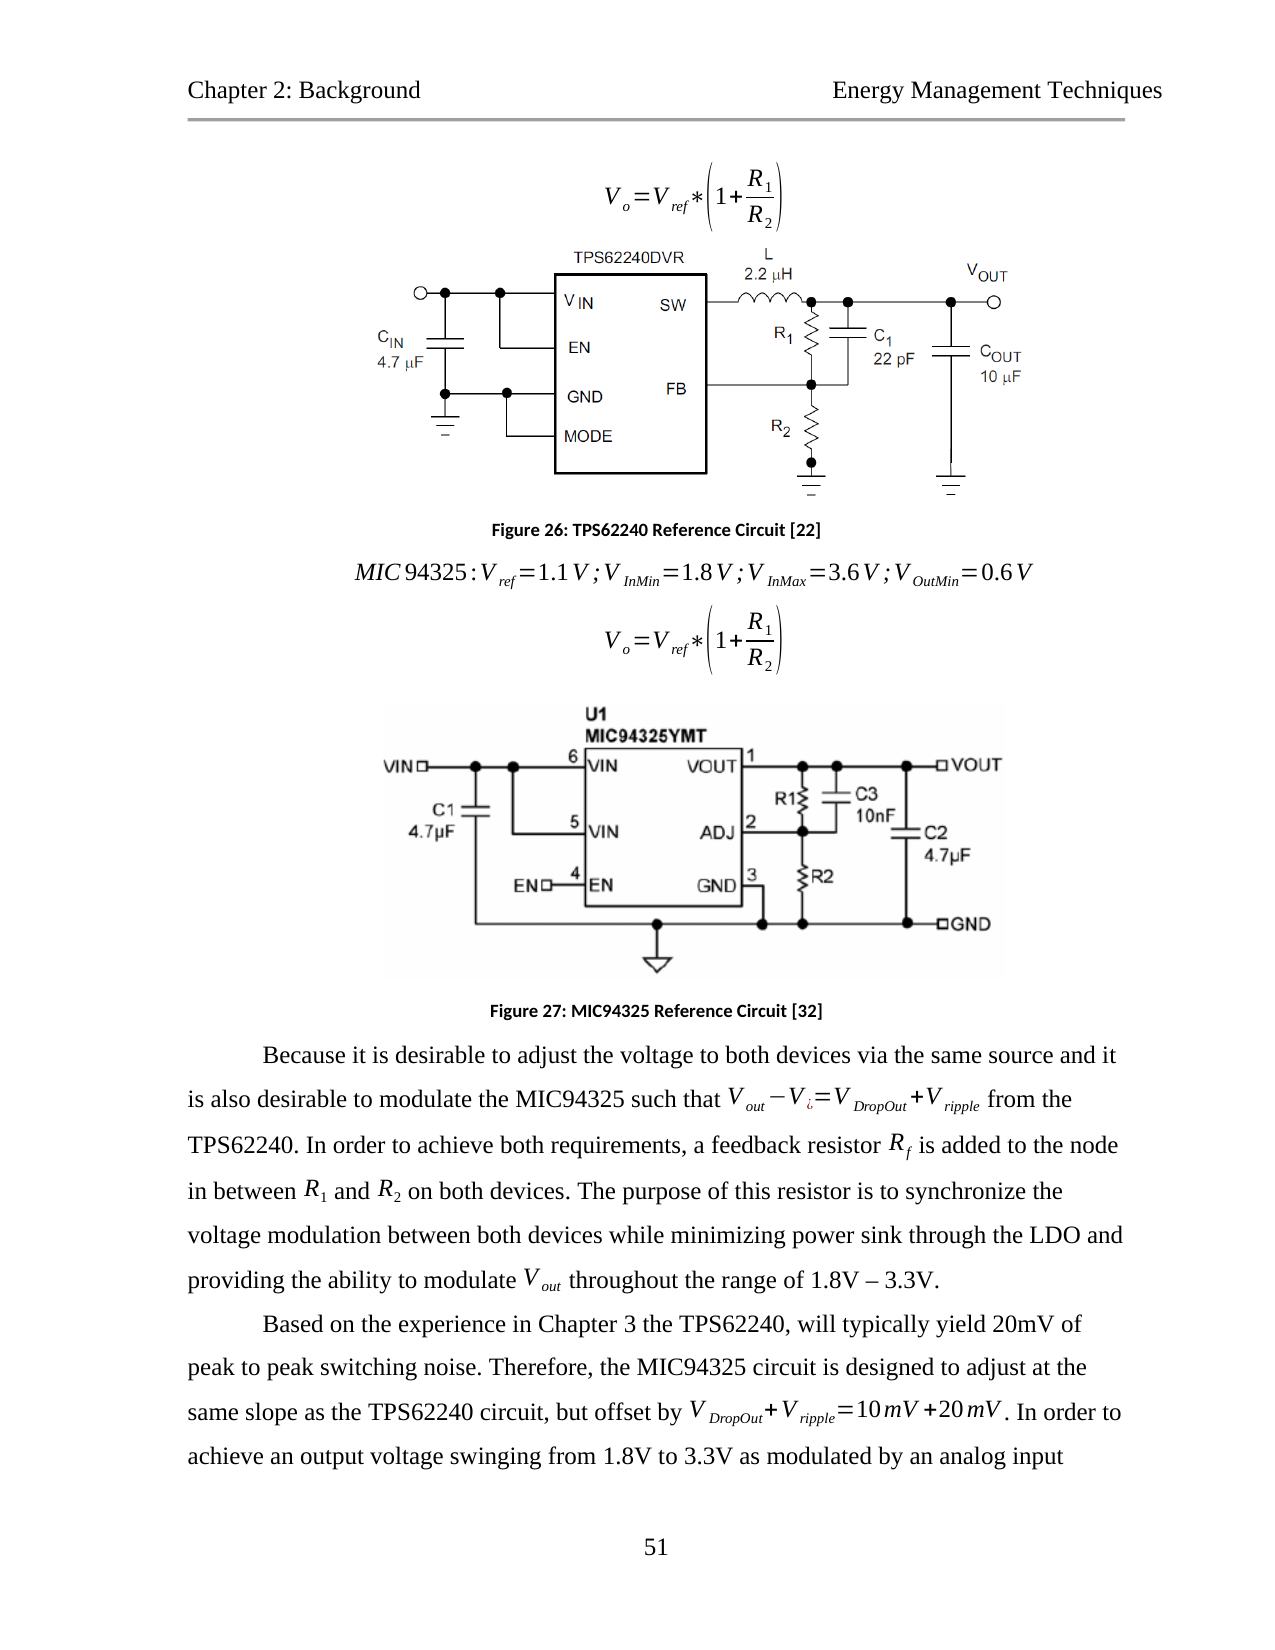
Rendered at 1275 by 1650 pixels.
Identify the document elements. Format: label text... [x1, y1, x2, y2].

text Figure : TPS62240 Reference Circuit [187, 518, 1125, 541]
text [187, 1309, 1125, 1470]
picture [359, 248, 1028, 504]
text Because it is desirable to adjust the voltage to both devices via the same source and it is also desirable to modulate the MIC94325 such that from the TPS62240. In order to achieve both requirements, a feedback resistor is added to the node in between and on both devices. The purpose of this resistor is to synchronize the voltage modulation between both devices while minimizing power sink through the LDO and providing the ability to modulate throughout the range of 1.8V – 3.3V. [187, 1040, 1125, 1295]
text Figure : MIC94325 Reference Circuit [187, 999, 1125, 1022]
picture [376, 692, 1012, 985]
